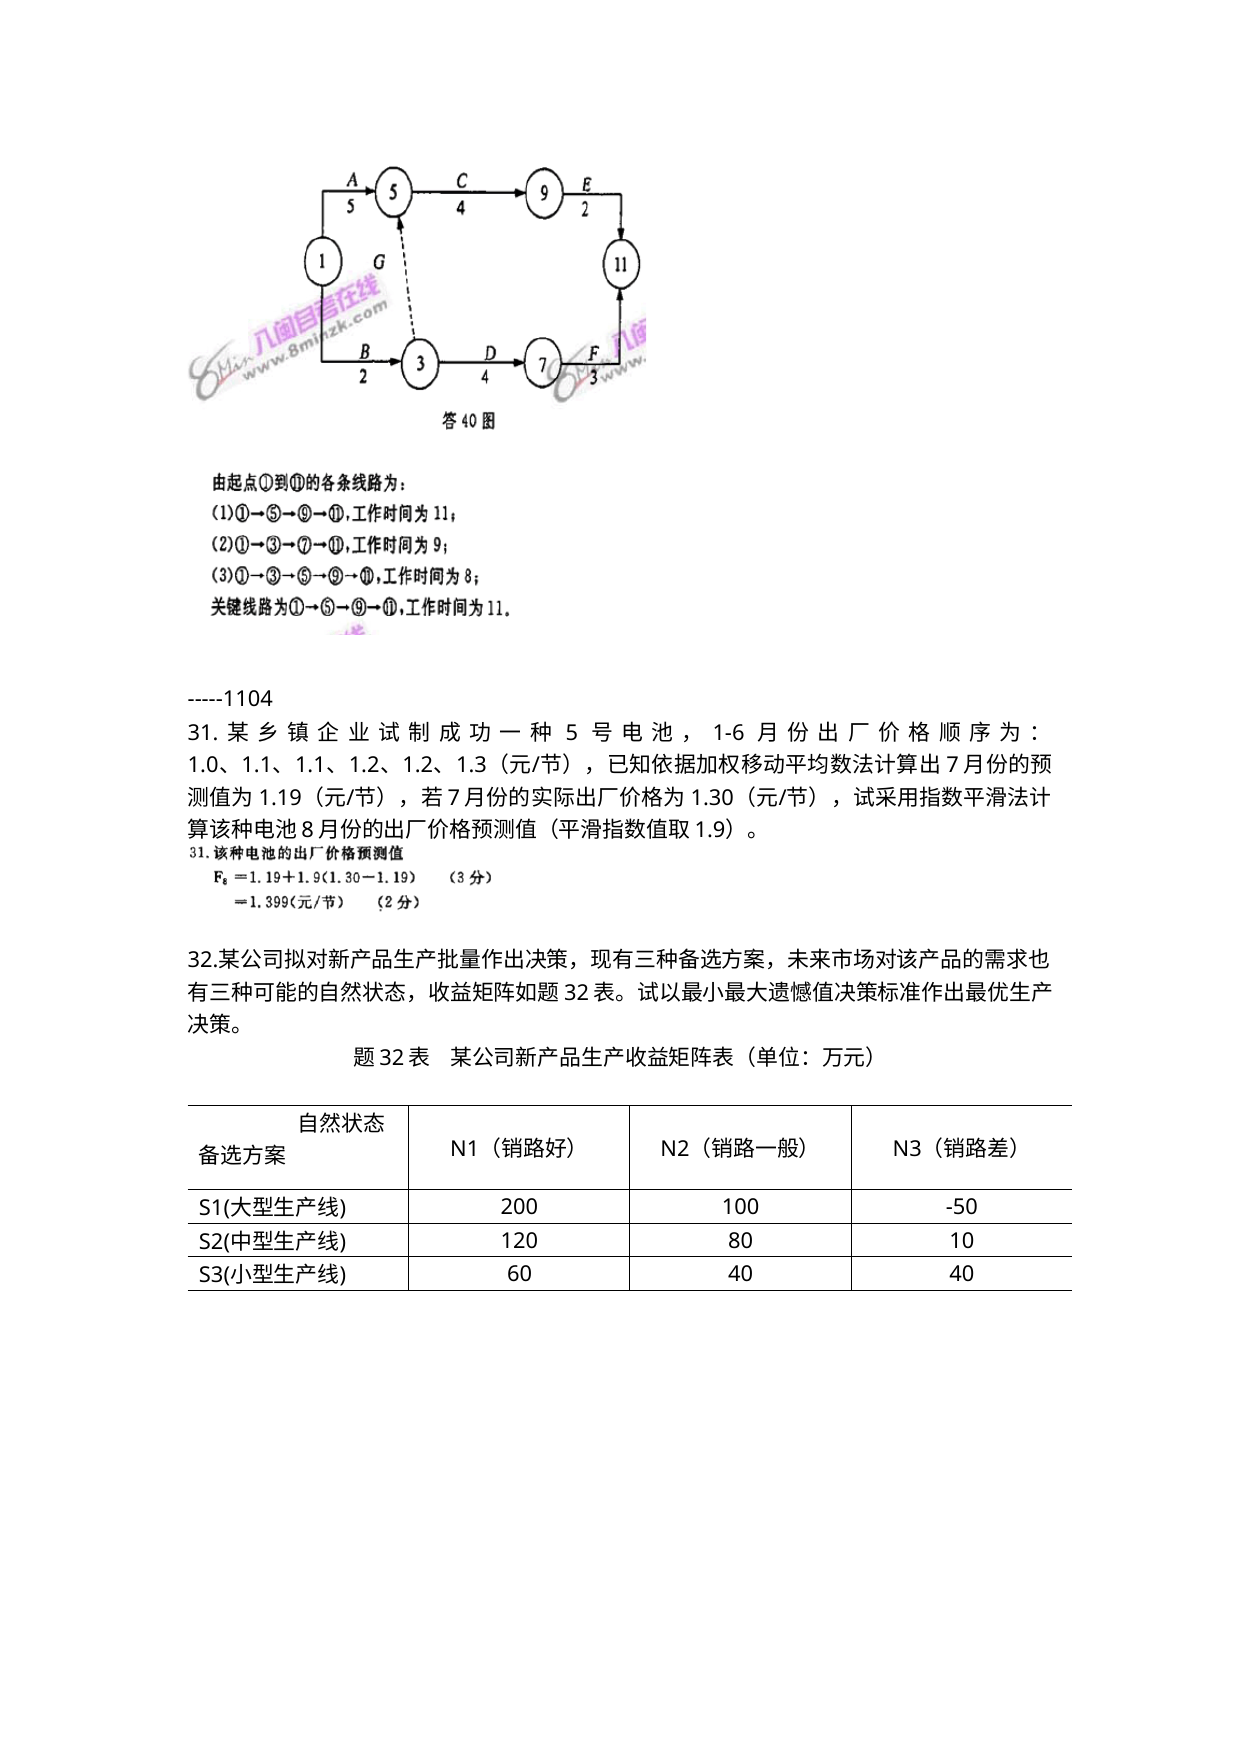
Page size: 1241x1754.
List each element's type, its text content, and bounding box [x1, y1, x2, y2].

text 31.某乡镇企业试制成功一种5号电池，1-6月份出厂价格顺序为：1.0、1.1、1.1、1.2、1.2、1.3（元/节），已知依据加权移动平均数法计算出7月份的预测值为1.19（元/节），若7月份的实际出厂价格为1.30（元/节），试采用指数平滑法计算该种电池8月份的出厂价格预测值（平滑指数值取1.9）。 [187, 714, 1053, 844]
text -----1104 [187, 682, 1053, 714]
table_cell 120 [409, 1224, 629, 1256]
table_cell 10 [852, 1224, 1072, 1256]
table_cell -50 [852, 1190, 1072, 1222]
table_header N3（销路差） [852, 1106, 1072, 1189]
table_cell 100 [630, 1190, 851, 1222]
table_cell S1(大型生产线) [188, 1190, 408, 1222]
text 32.某公司拟对新产品生产批量作出决策，现有三种备选方案，未来市场对该产品的需求也有三种可能的自然状态，收益矩阵如题32表。试以最小最大遗憾值决策标准作出最优生产决策。 [187, 942, 1053, 1039]
table_header N2（销路一般） [630, 1106, 851, 1189]
table_cell 40 [630, 1257, 851, 1289]
table_header N1（销路好） [409, 1106, 629, 1189]
table_cell S3(小型生产线) [188, 1257, 408, 1289]
picture [187, 844, 495, 913]
table_header 自然状态 备选方案 [188, 1106, 408, 1189]
table_cell 80 [630, 1224, 851, 1256]
table_cell 200 [409, 1190, 629, 1222]
picture [187, 162, 647, 635]
table_cell 40 [852, 1257, 1072, 1289]
table_cell 60 [409, 1257, 629, 1289]
table_cell S2(中型生产线) [188, 1224, 408, 1256]
text 题32表 某公司新产品生产收益矩阵表（单位：万元） [187, 1039, 1053, 1072]
